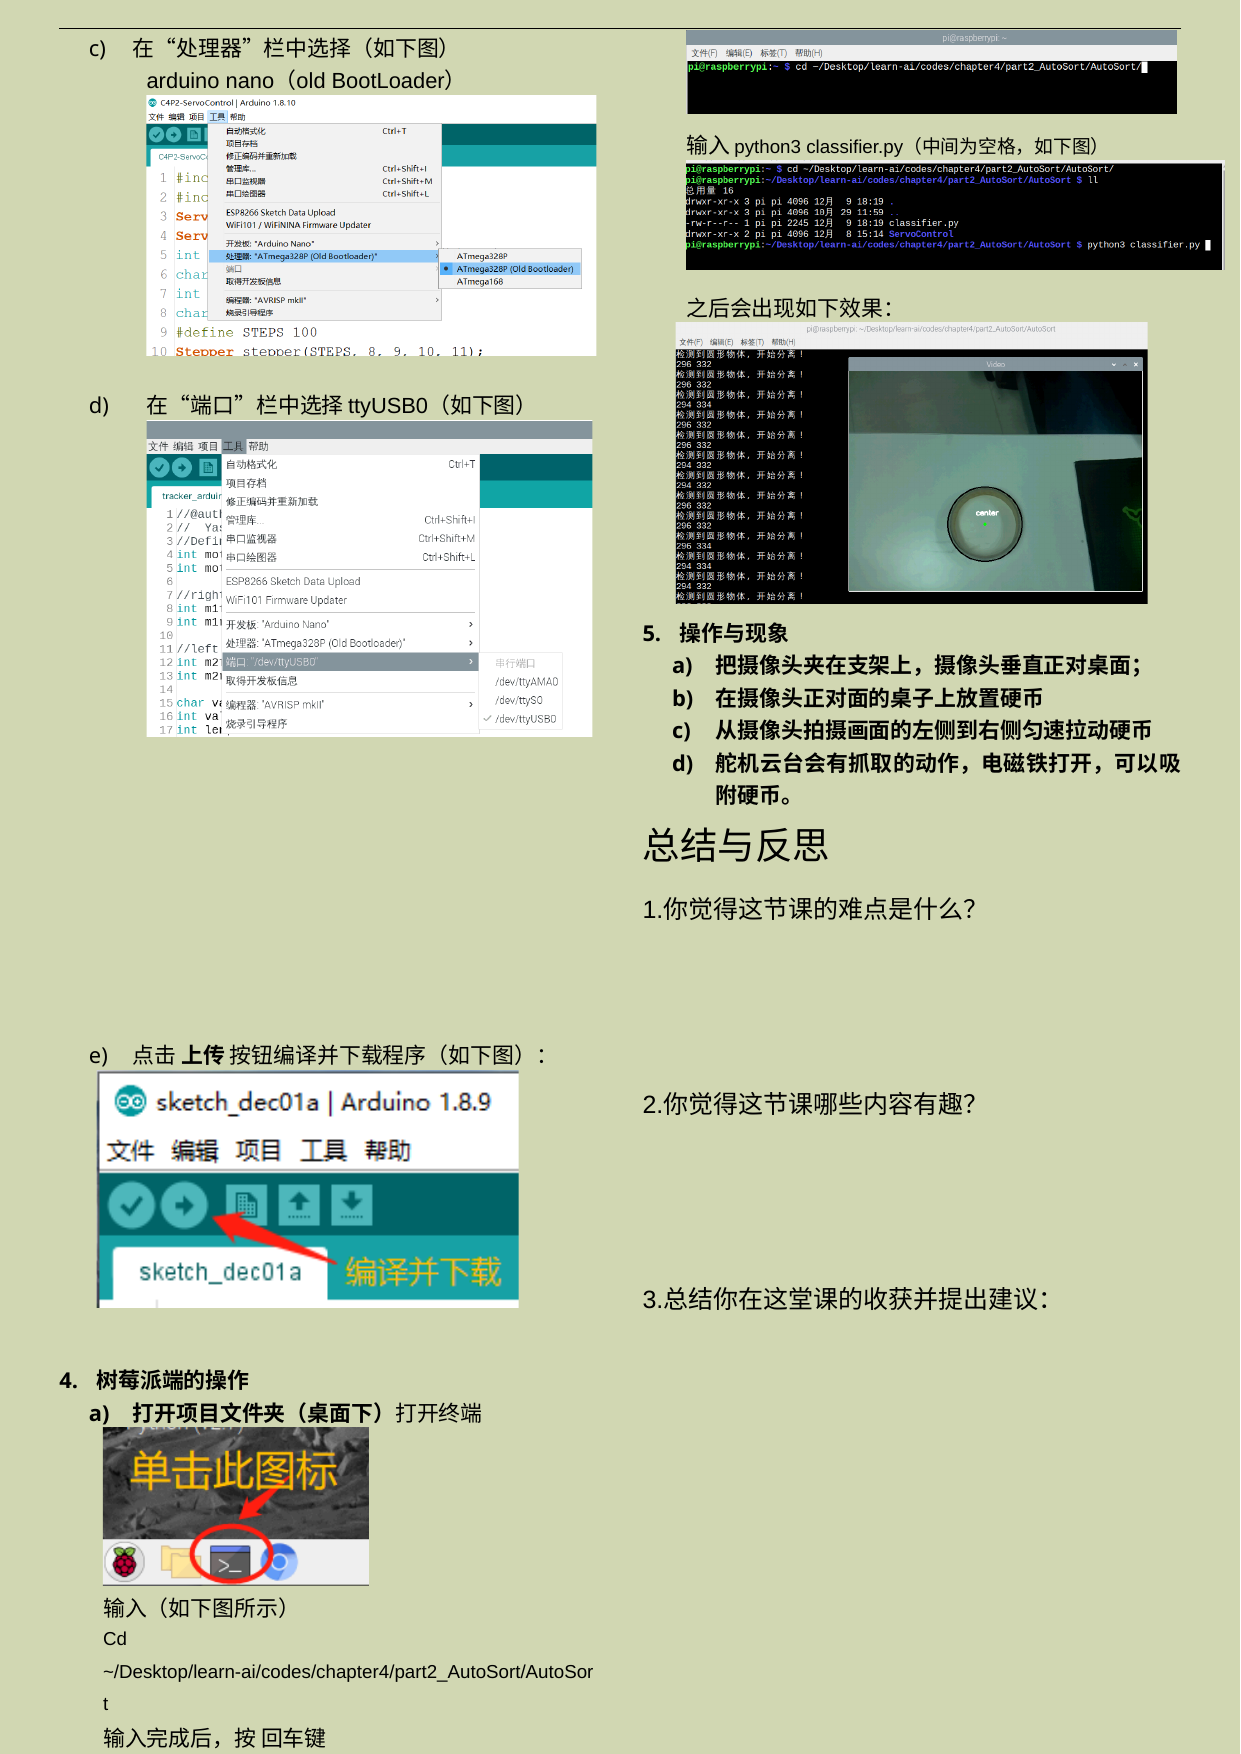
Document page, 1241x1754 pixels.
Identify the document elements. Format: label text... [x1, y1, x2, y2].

picture [146, 95, 597, 356]
text 输入（如下图所示） [103, 1590, 598, 1623]
picture [146, 420, 593, 737]
text 2.你觉得这节课哪些内容有趣？ [642, 1070, 1181, 1135]
list 操作与现象 [642, 615, 1181, 648]
picture [96, 1070, 519, 1308]
text 输入python3 classifier.py（中间为空格，如下图） [686, 128, 1181, 160]
text 1.你觉得这节课的难点是什么？ [642, 875, 1181, 940]
list 树莓派端的操作 [59, 1363, 598, 1395]
text 总结与反思 [642, 810, 1181, 875]
picture [686, 160, 1225, 270]
list 把摄像头夹在支架上，摄像头垂直正对桌面； [672, 648, 1181, 680]
text 输入完成后，按 回车键 [103, 1720, 598, 1753]
list 从摄像头拍摄画面的左侧到右侧匀速拉动硬币 [672, 713, 1181, 745]
list 在“处理器”栏中选择（如下图） [89, 30, 598, 63]
list 在摄像头正对面的桌子上放置硬币 [672, 680, 1181, 713]
text Cd ~/Desktop/learn-ai/codes/chapter4/part2_AutoSort/AutoSort [103, 1623, 598, 1720]
picture [102, 1427, 369, 1586]
list arduino nano（old BootLoader） [146, 63, 598, 95]
list 在“端口”栏中选择ttyUSB0（如下图） [89, 388, 598, 420]
text 3.总结你在这堂课的收获并提出建议： [642, 1265, 1181, 1330]
list 舵机云台会有抓取的动作，电磁铁打开，可以吸附硬币。 [672, 745, 1181, 810]
list 打开项目文件夹（桌面下）打开终端 [89, 1395, 598, 1428]
text 之后会出现如下效果： [642, 290, 1181, 323]
list 点击 上传 按钮编译并下载程序（如下图）： [89, 1038, 598, 1070]
picture [686, 30, 1177, 114]
picture [675, 322, 1148, 604]
